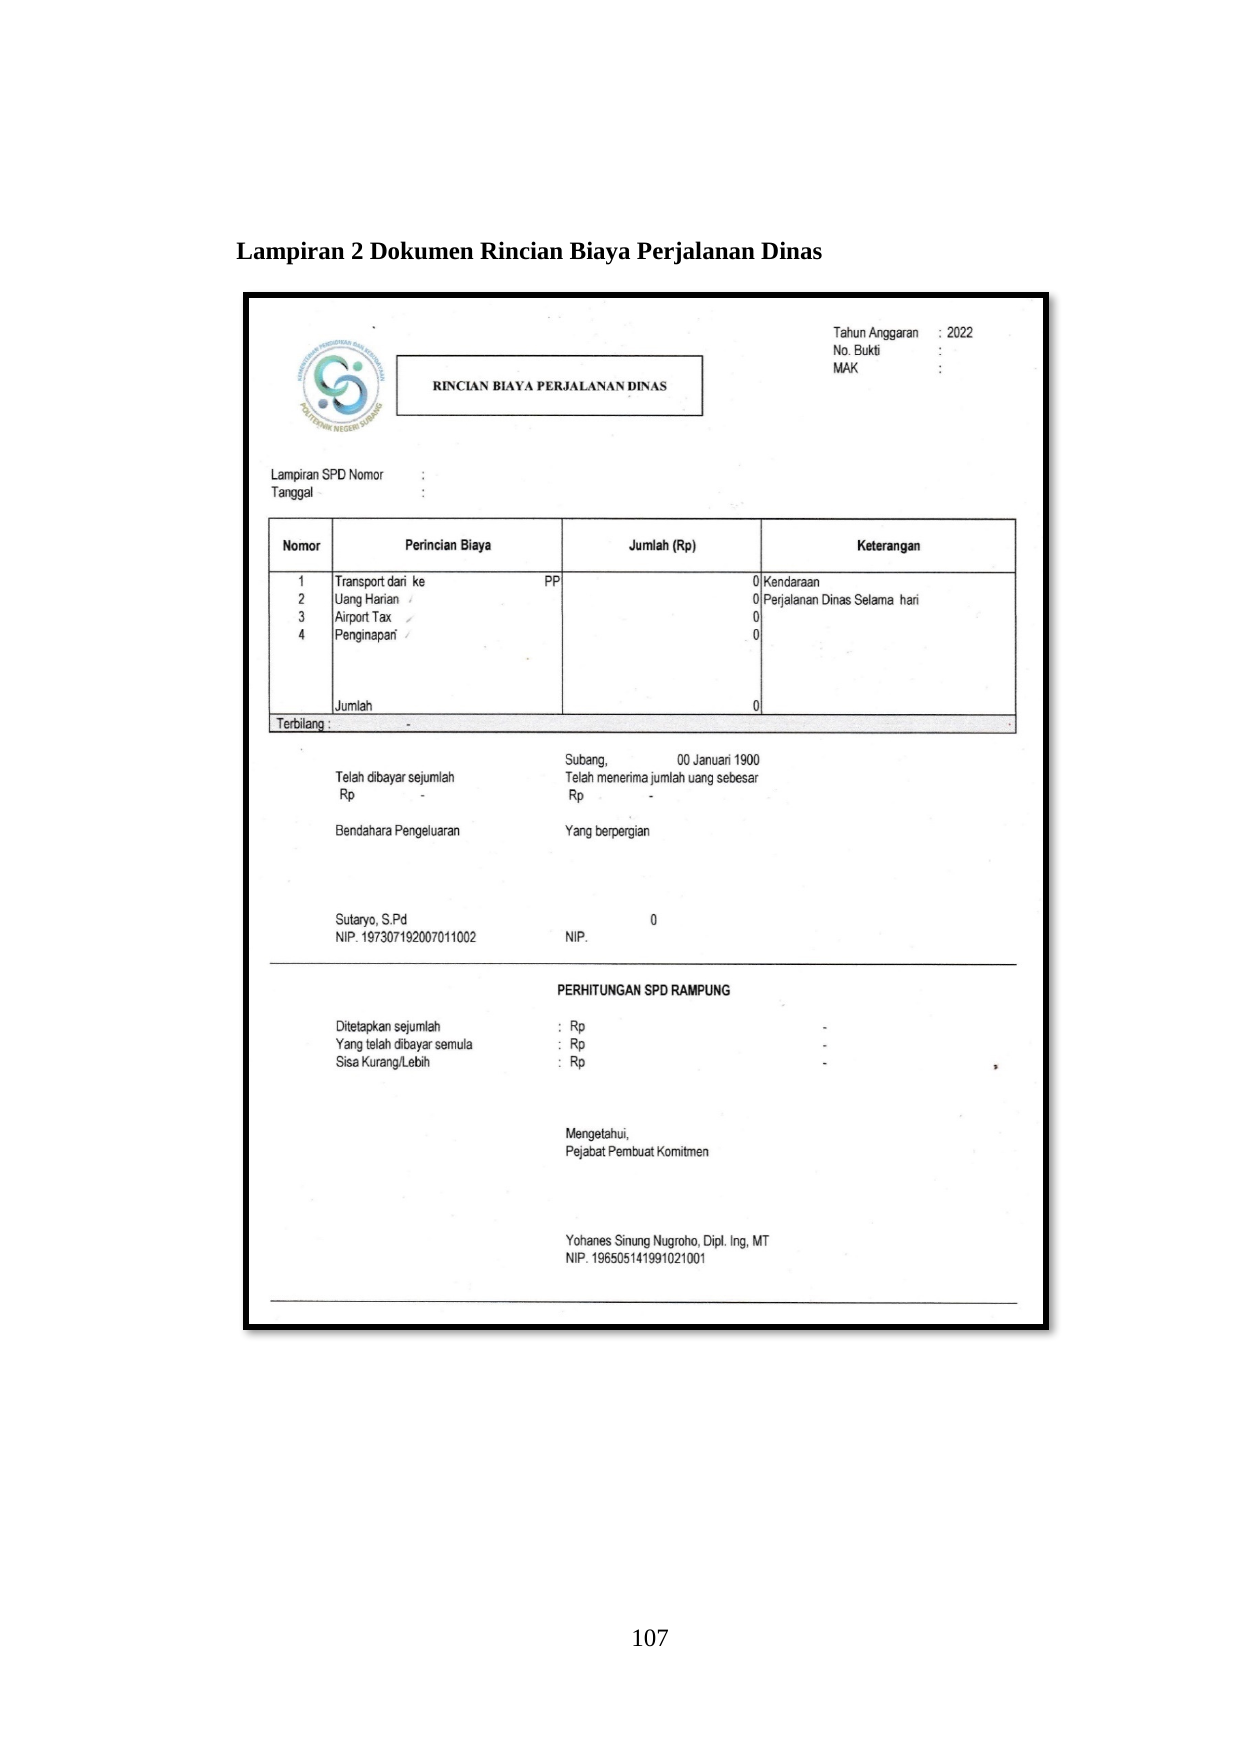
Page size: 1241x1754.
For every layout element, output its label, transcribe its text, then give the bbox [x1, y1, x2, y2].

text Lampiran 2 Dokumen Rincian Biaya Perjalanan Dinas [236, 236, 1063, 265]
picture [249, 298, 1043, 1324]
